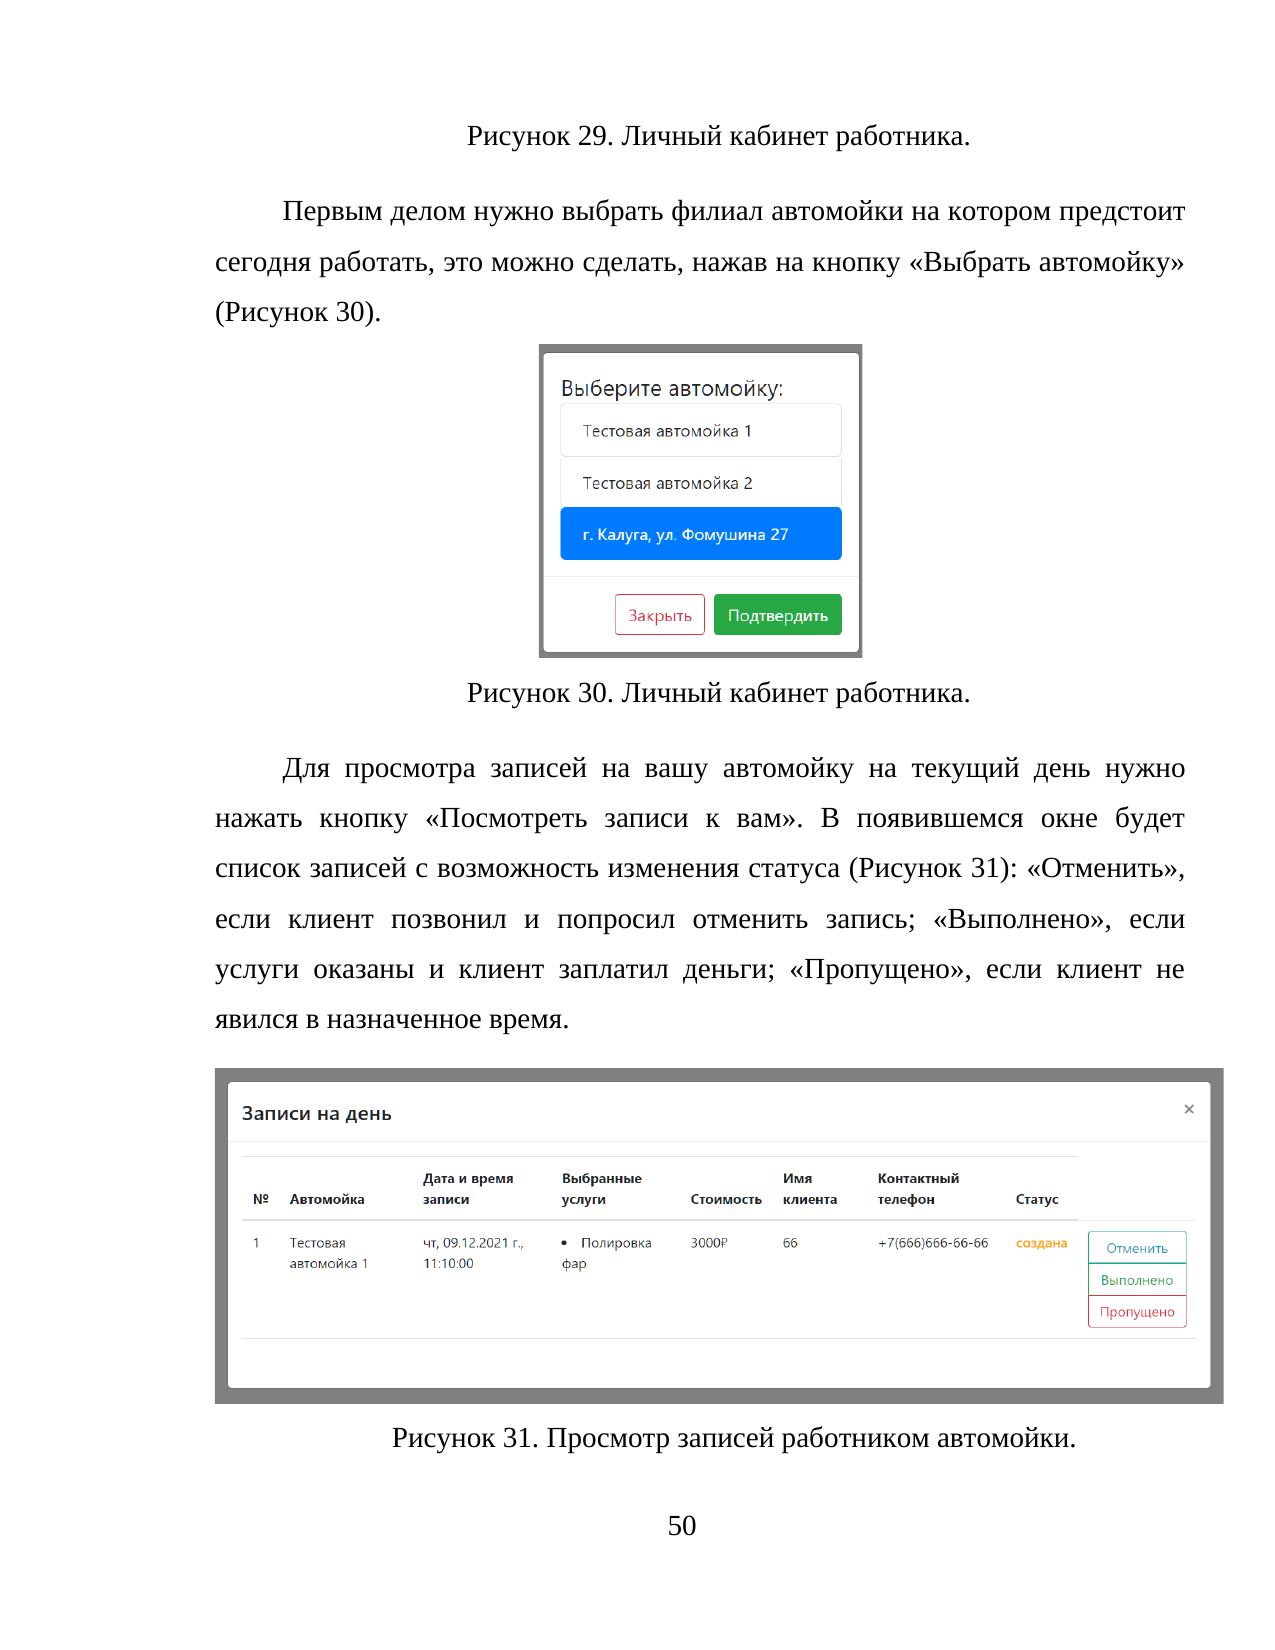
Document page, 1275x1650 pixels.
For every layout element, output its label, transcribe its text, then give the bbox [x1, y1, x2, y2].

text Рисунок 31. Просмотр записей работником автомойки. [215, 1421, 1186, 1454]
text Рисунок 30. Личный кабинет работника. [251, 675, 1186, 708]
text Рисунок 29. Личный кабинет работника. [251, 118, 1186, 152]
picture [538, 344, 863, 658]
text Для просмотра записей на вашу автомойку на текущий день нужно нажать кнопку «Посмотреть записи к вам». В появившемся окне будет список записей с возможность изменения статуса (Рисунок 31): «Отменить», если клиент позвонил и попросил отменить запись; «Выполнено», если услуги оказаны и клиент заплатил деньги; «Пропущено», если клиент не явился в назначенное время. [215, 750, 1186, 1035]
picture [214, 1068, 1224, 1404]
text Первым делом нужно выбрать филиал автомойки на котором предстоит сегодня работать, это можно сделать, нажав на кнопку «Выбрать автомойку» (Рисунок 30). [215, 193, 1186, 328]
